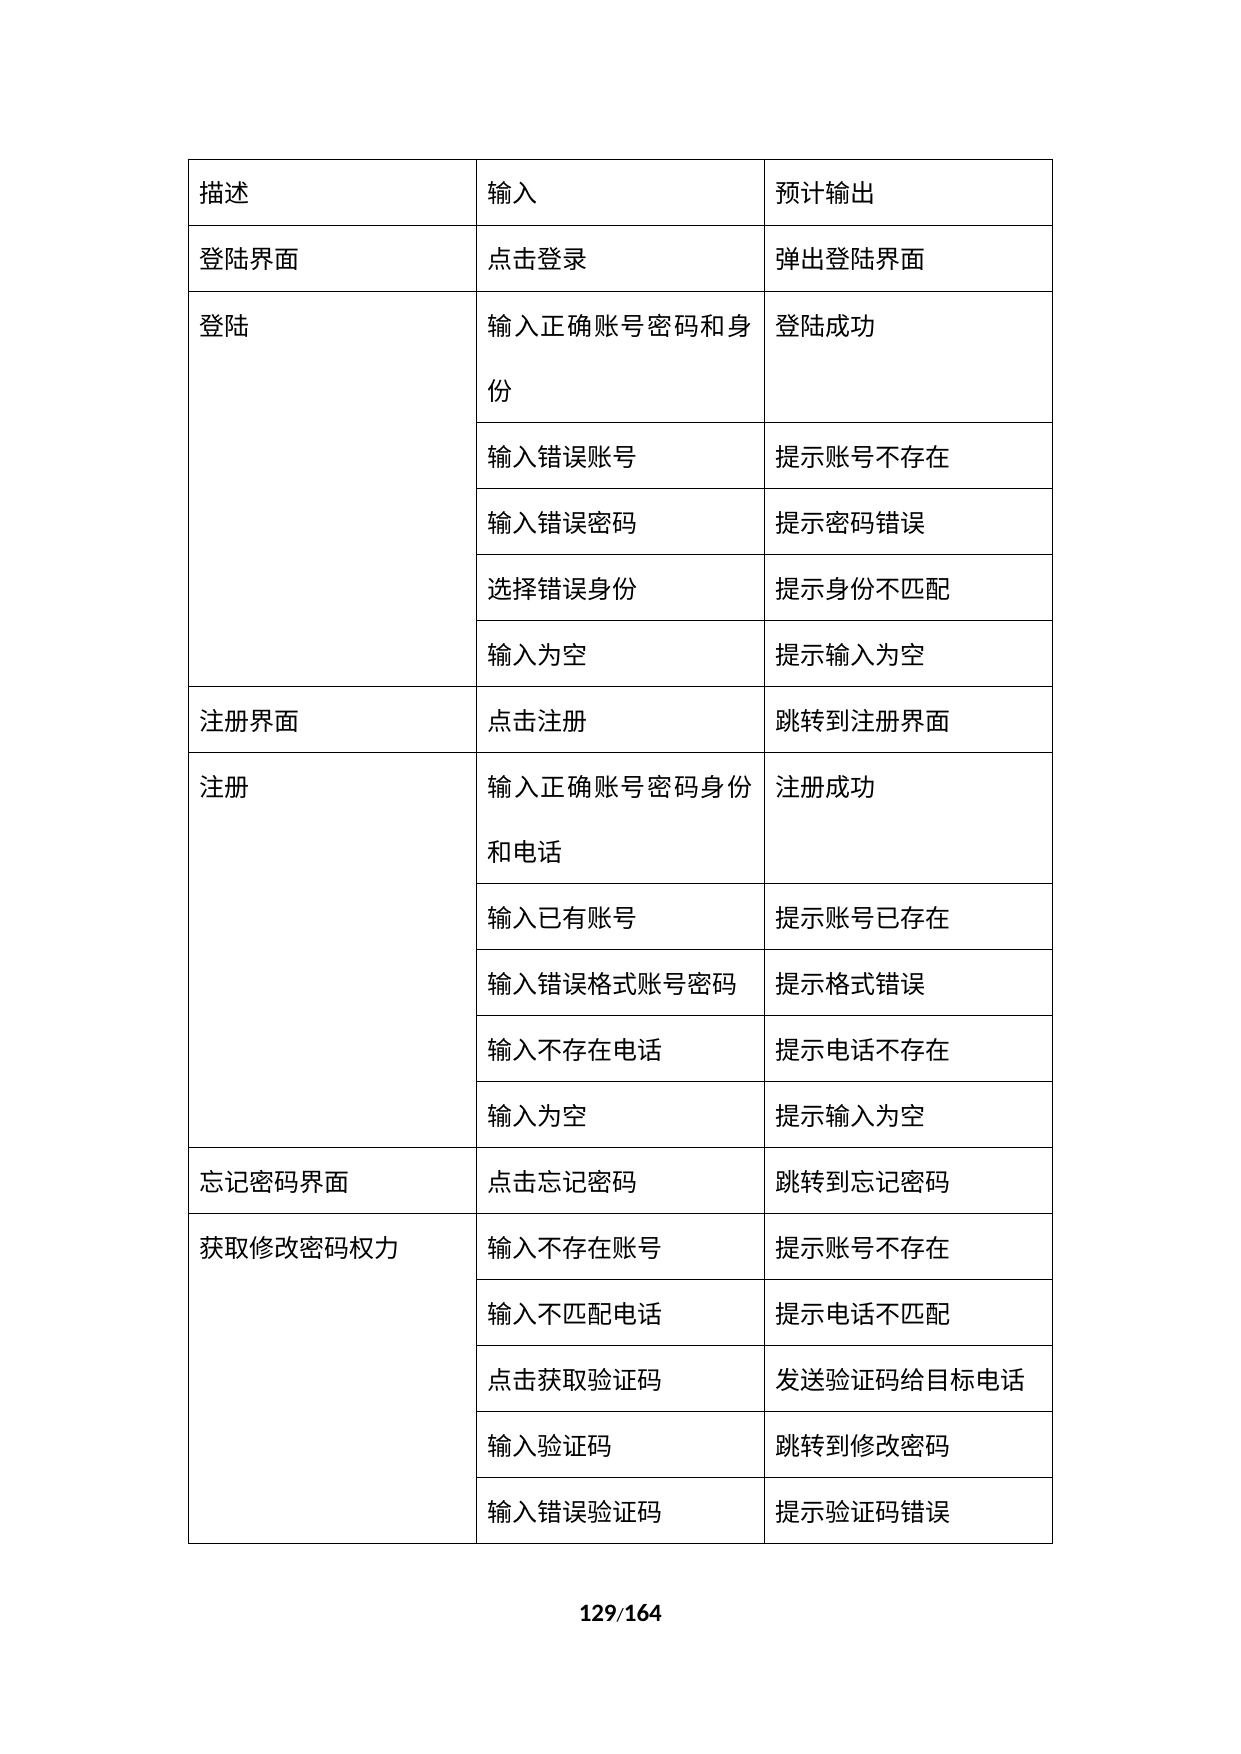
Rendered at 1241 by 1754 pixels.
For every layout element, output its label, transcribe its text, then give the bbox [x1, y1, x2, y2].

table_cell 选择错误身份 [477, 555, 764, 620]
table_cell 提示输入为空 [765, 1082, 1052, 1147]
table_cell 点击获取验证码 [477, 1346, 764, 1411]
table_cell 输入错误密码 [477, 489, 764, 554]
table_cell 提示账号不存在 [765, 423, 1052, 488]
table_header 输入 [477, 160, 764, 224]
table_cell 跳转到注册界面 [765, 687, 1052, 752]
table_cell 弹出登陆界面 [765, 226, 1052, 291]
table_header 预计输出 [765, 160, 1052, 224]
table_cell 注册界面 [189, 687, 476, 752]
table_cell 忘记密码界面 [189, 1148, 476, 1213]
table_cell 提示账号已存在 [765, 884, 1052, 949]
table_cell 提示输入为空 [765, 621, 1052, 686]
table_cell 输入错误验证码 [477, 1478, 764, 1543]
table_cell 提示电话不存在 [765, 1016, 1052, 1081]
table_cell 登陆 [189, 292, 476, 686]
table_cell 提示电话不匹配 [765, 1280, 1052, 1345]
table_cell 输入错误账号 [477, 423, 764, 488]
table_header 描述 [189, 160, 476, 224]
table_cell 输入正确账号密码和身份 [477, 292, 764, 422]
table_cell 输入已有账号 [477, 884, 764, 949]
table_cell 输入不匹配电话 [477, 1280, 764, 1345]
table_cell 输入正确账号密码身份和电话 [477, 753, 764, 883]
table_cell 注册成功 [765, 753, 1052, 883]
table_cell 点击登录 [477, 226, 764, 291]
table_cell 输入不存在账号 [477, 1214, 764, 1279]
table_cell 注册 [189, 753, 476, 1147]
table_cell 提示账号不存在 [765, 1214, 1052, 1279]
table_cell 输入不存在电话 [477, 1016, 764, 1081]
table_cell 跳转到修改密码 [765, 1412, 1052, 1477]
table_cell 提示身份不匹配 [765, 555, 1052, 620]
table_cell 输入为空 [477, 1082, 764, 1147]
table_cell 提示格式错误 [765, 950, 1052, 1015]
table_cell 点击注册 [477, 687, 764, 752]
table_cell 输入验证码 [477, 1412, 764, 1477]
table_cell 提示密码错误 [765, 489, 1052, 554]
table_cell 输入为空 [477, 621, 764, 686]
table_cell 提示验证码错误 [765, 1478, 1052, 1543]
table_cell 发送验证码给目标电话 [765, 1346, 1052, 1411]
table_cell 登陆界面 [189, 226, 476, 291]
table_cell 跳转到忘记密码 [765, 1148, 1052, 1213]
table_cell 点击忘记密码 [477, 1148, 764, 1213]
table_cell 输入错误格式账号密码 [477, 950, 764, 1015]
table_cell 登陆成功 [765, 292, 1052, 422]
table_cell 获取修改密码权力 [189, 1214, 476, 1543]
